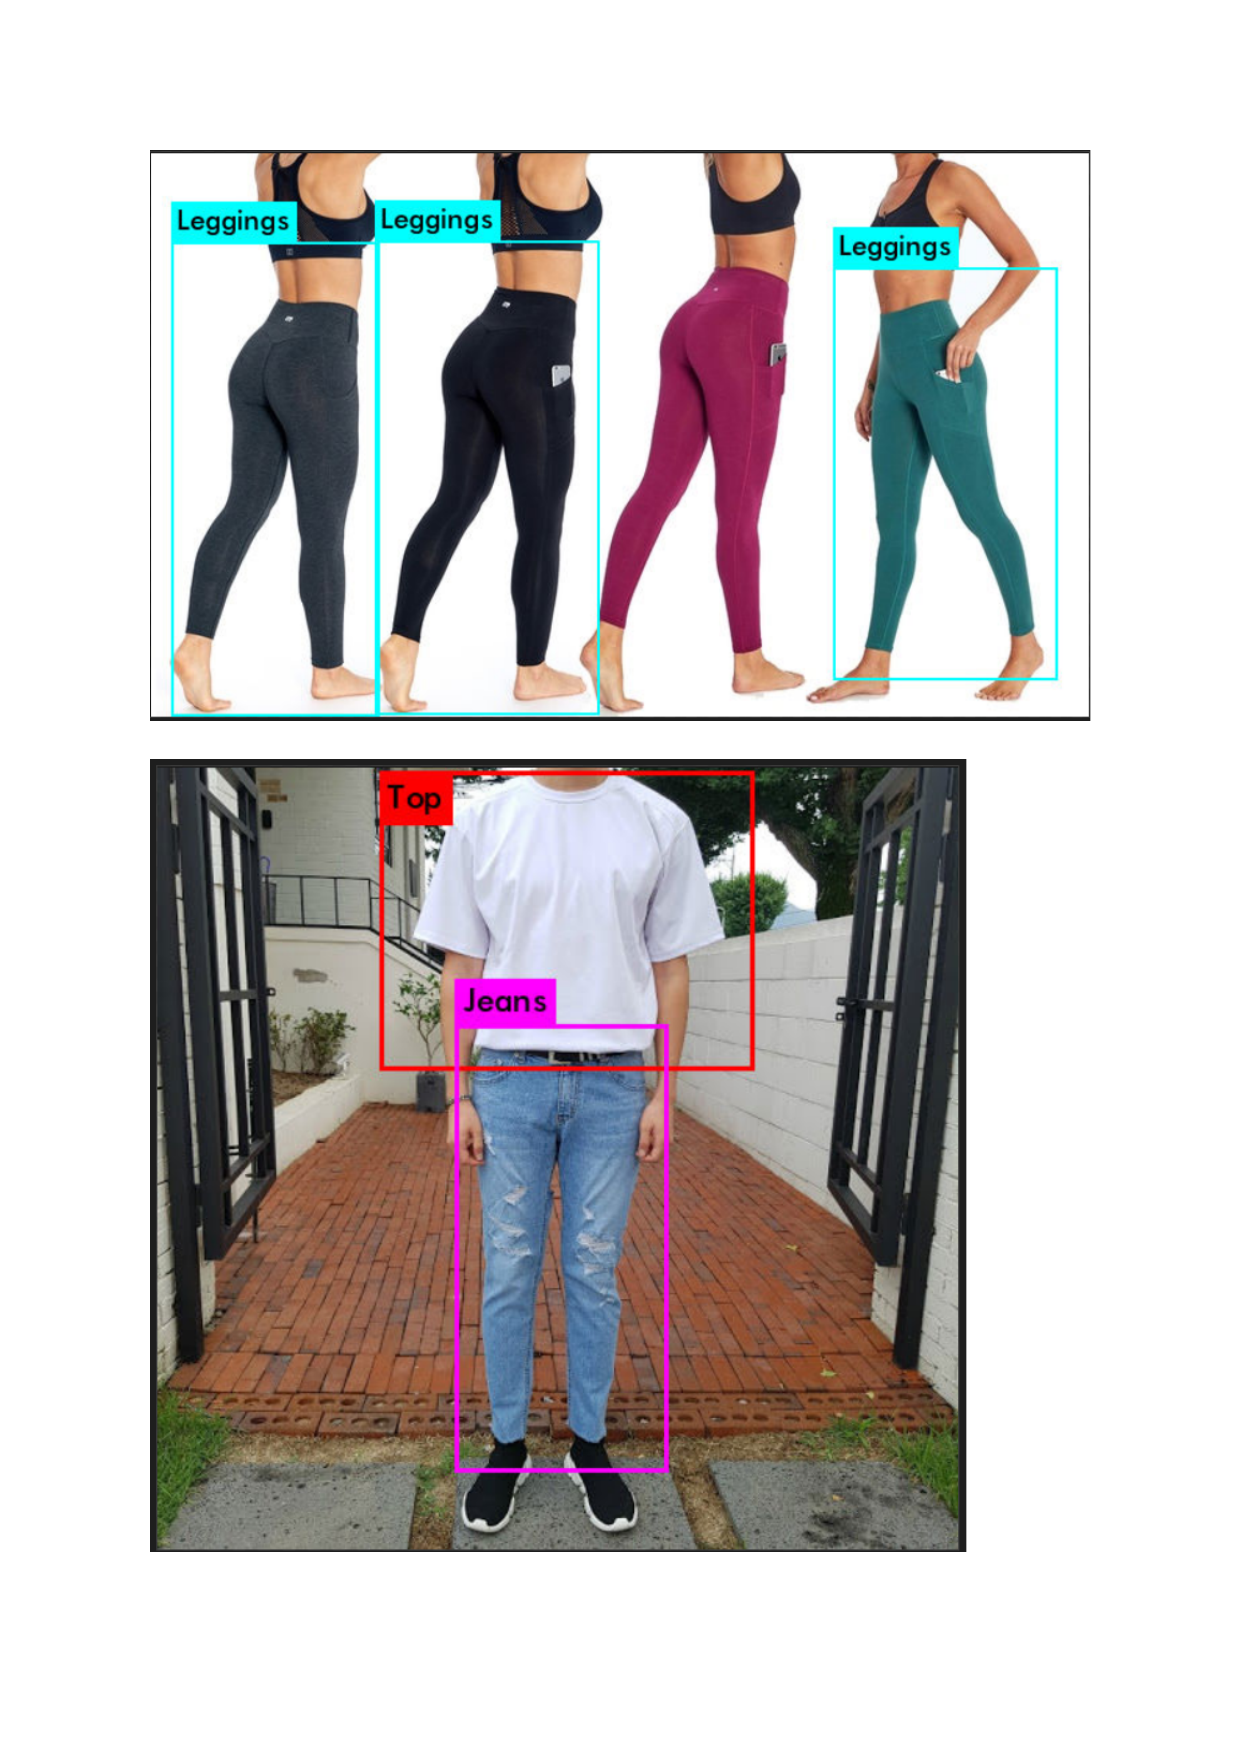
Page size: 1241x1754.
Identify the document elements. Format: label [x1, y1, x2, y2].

picture [150, 759, 967, 1552]
picture [150, 150, 1091, 721]
